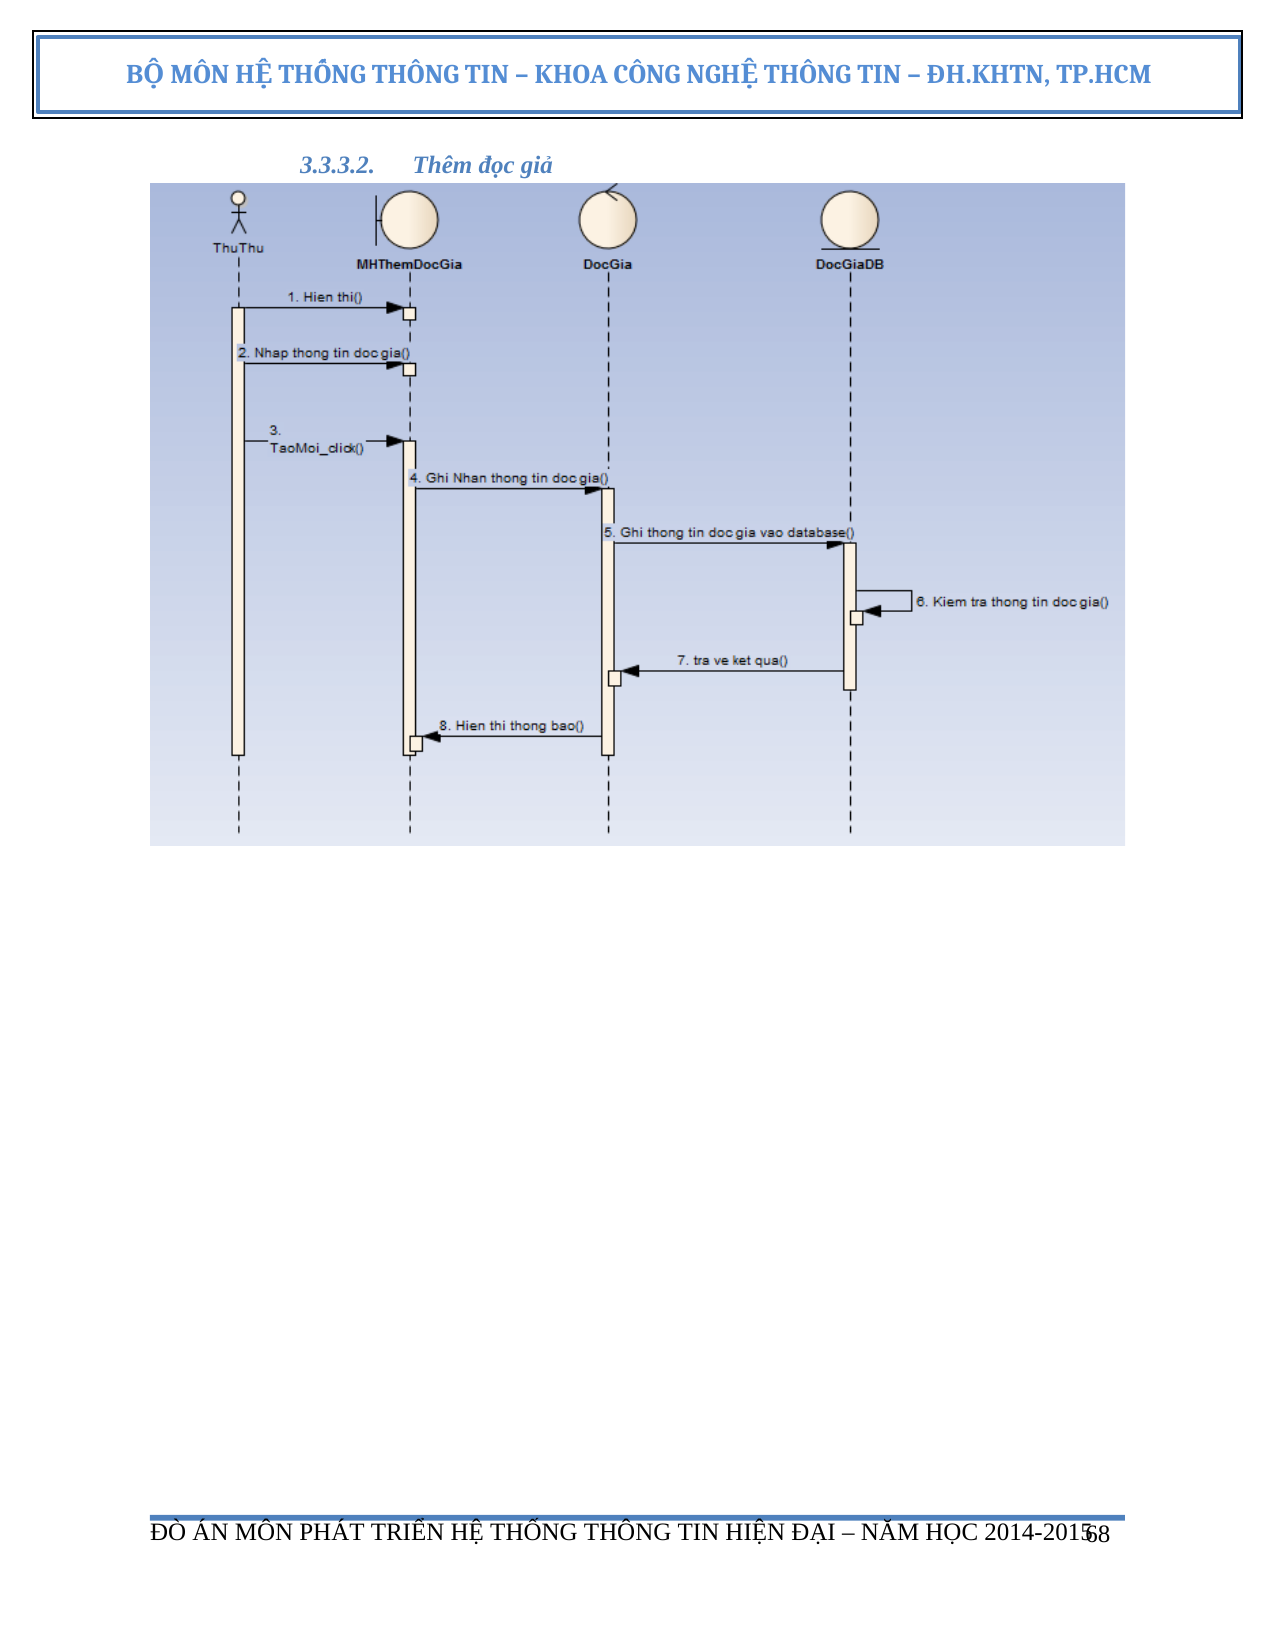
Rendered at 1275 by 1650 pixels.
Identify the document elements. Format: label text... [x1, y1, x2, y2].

picture [150, 183, 1125, 846]
subtitle Thêm đọc giả [300, 150, 1125, 179]
